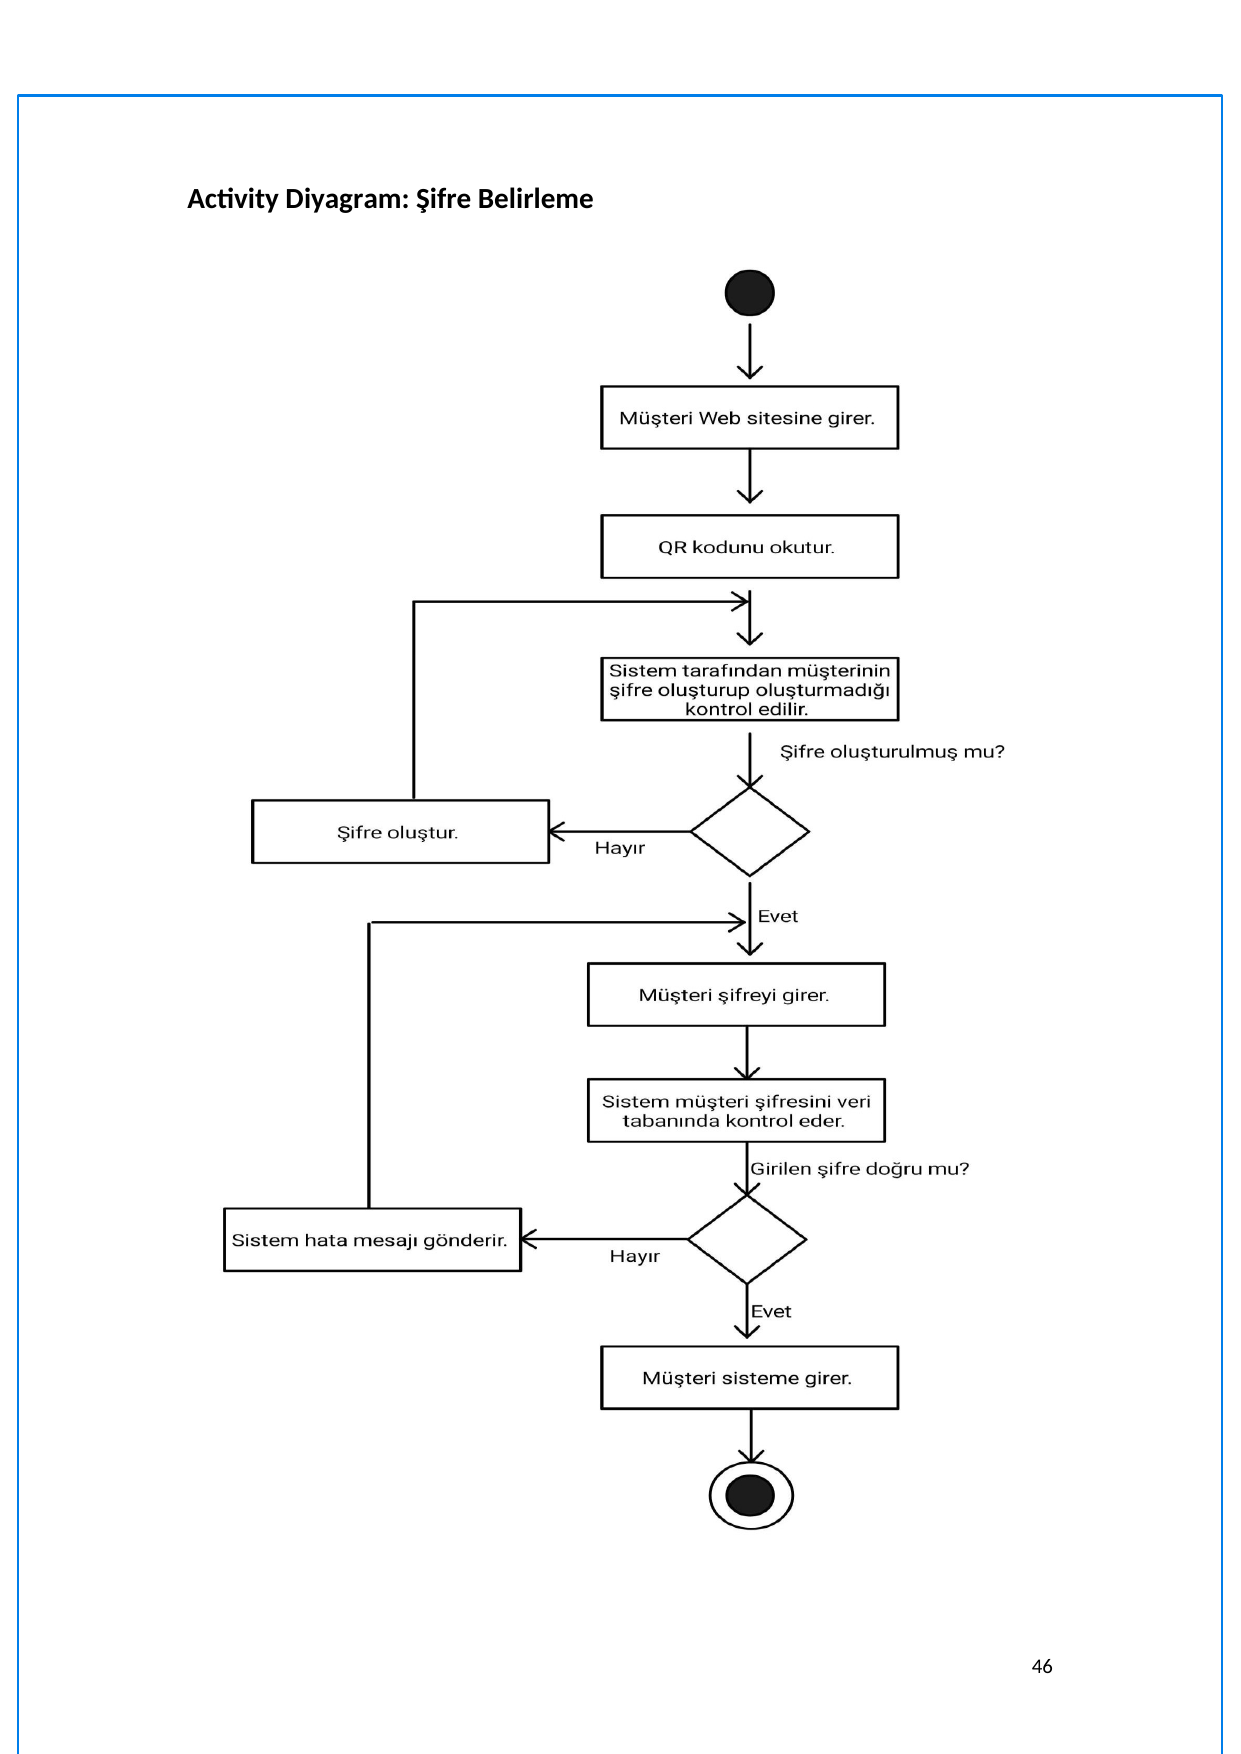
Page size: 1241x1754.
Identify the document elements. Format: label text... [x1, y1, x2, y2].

picture [194, 248, 1045, 1551]
subtitle Activity Diyagram: Şifre Belirleme [187, 180, 1053, 216]
